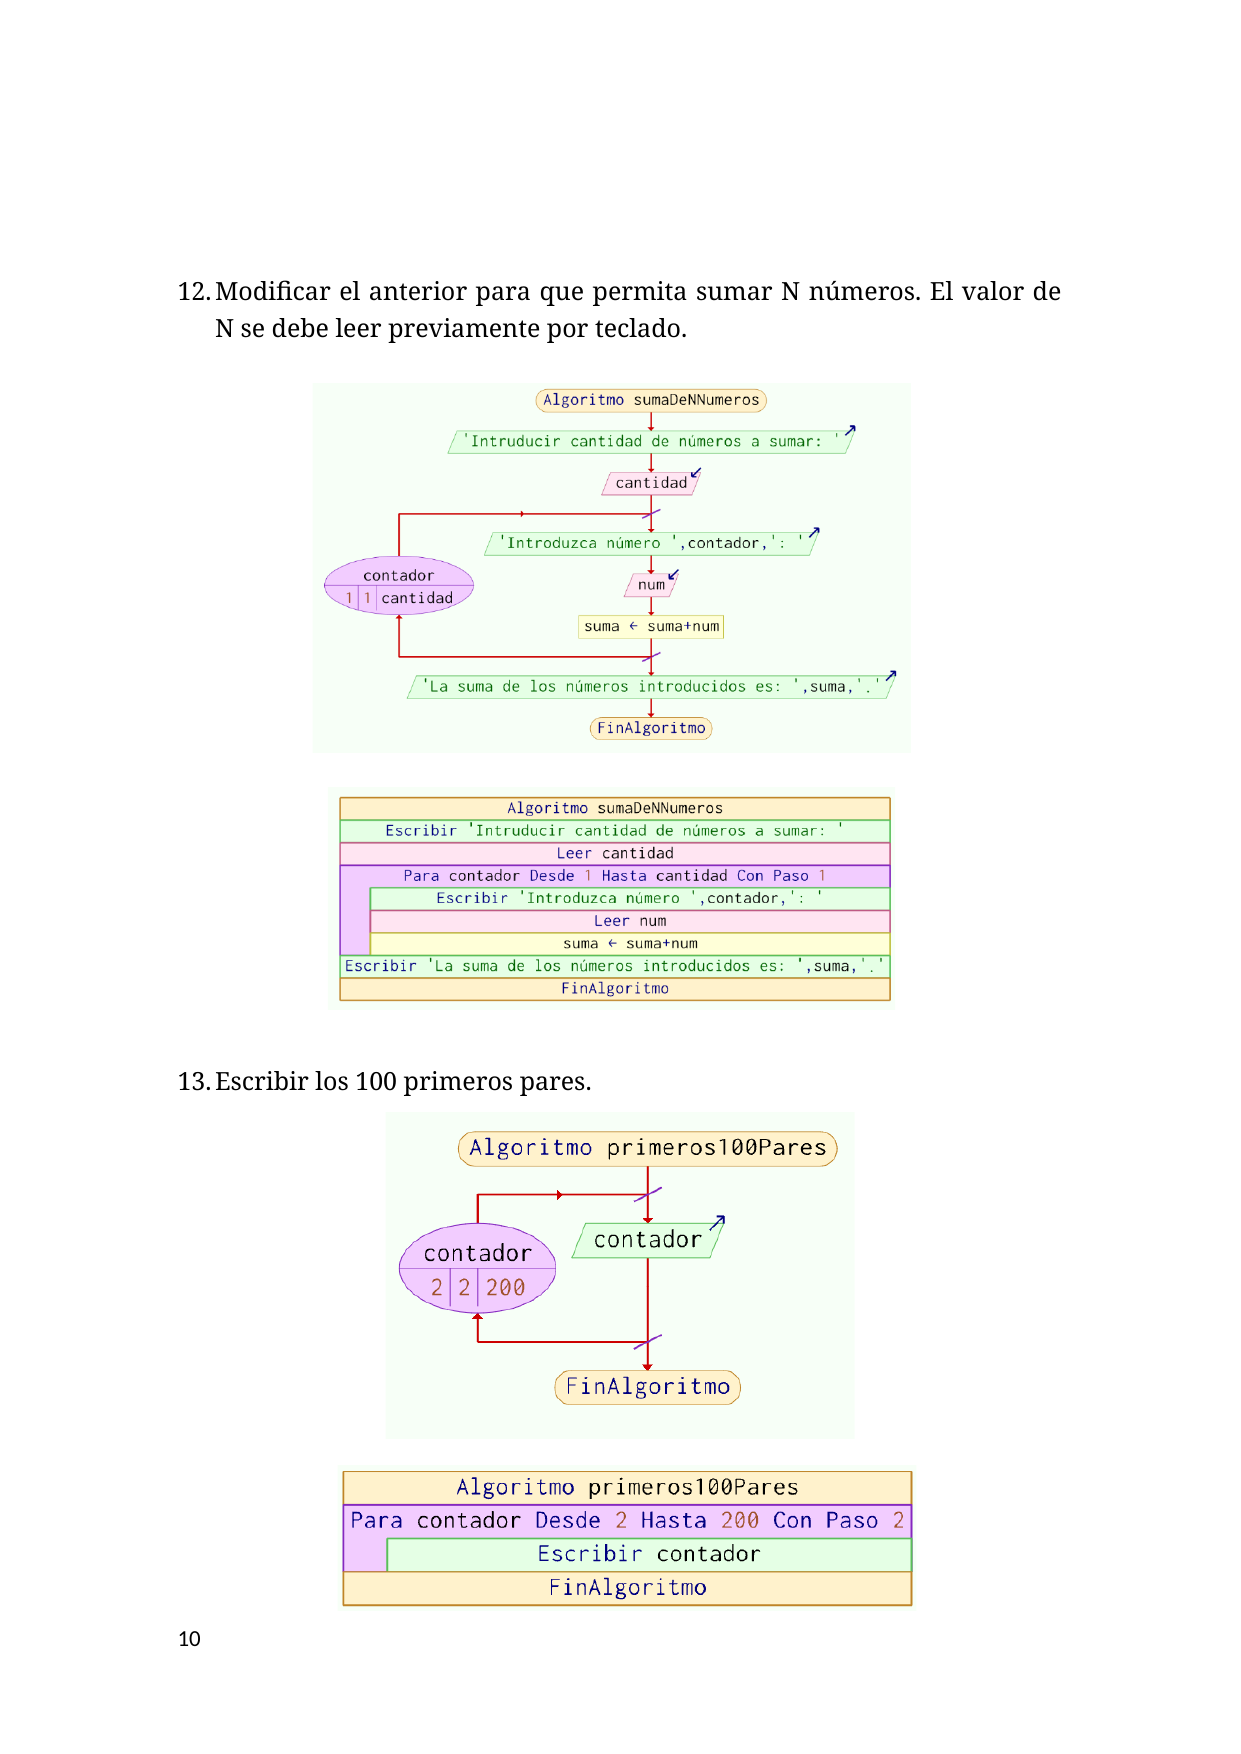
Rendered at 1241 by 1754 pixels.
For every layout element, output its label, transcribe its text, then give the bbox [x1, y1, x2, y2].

picture [327, 787, 896, 1010]
picture [312, 383, 911, 753]
text Escribir los 100 primeros pares. [177, 1064, 1063, 1098]
text Modificar el anterior para que permita sumar N números. El valor de N se debe leer previamente por teclado. [177, 274, 1063, 345]
picture [385, 1112, 855, 1439]
picture [337, 1465, 917, 1611]
